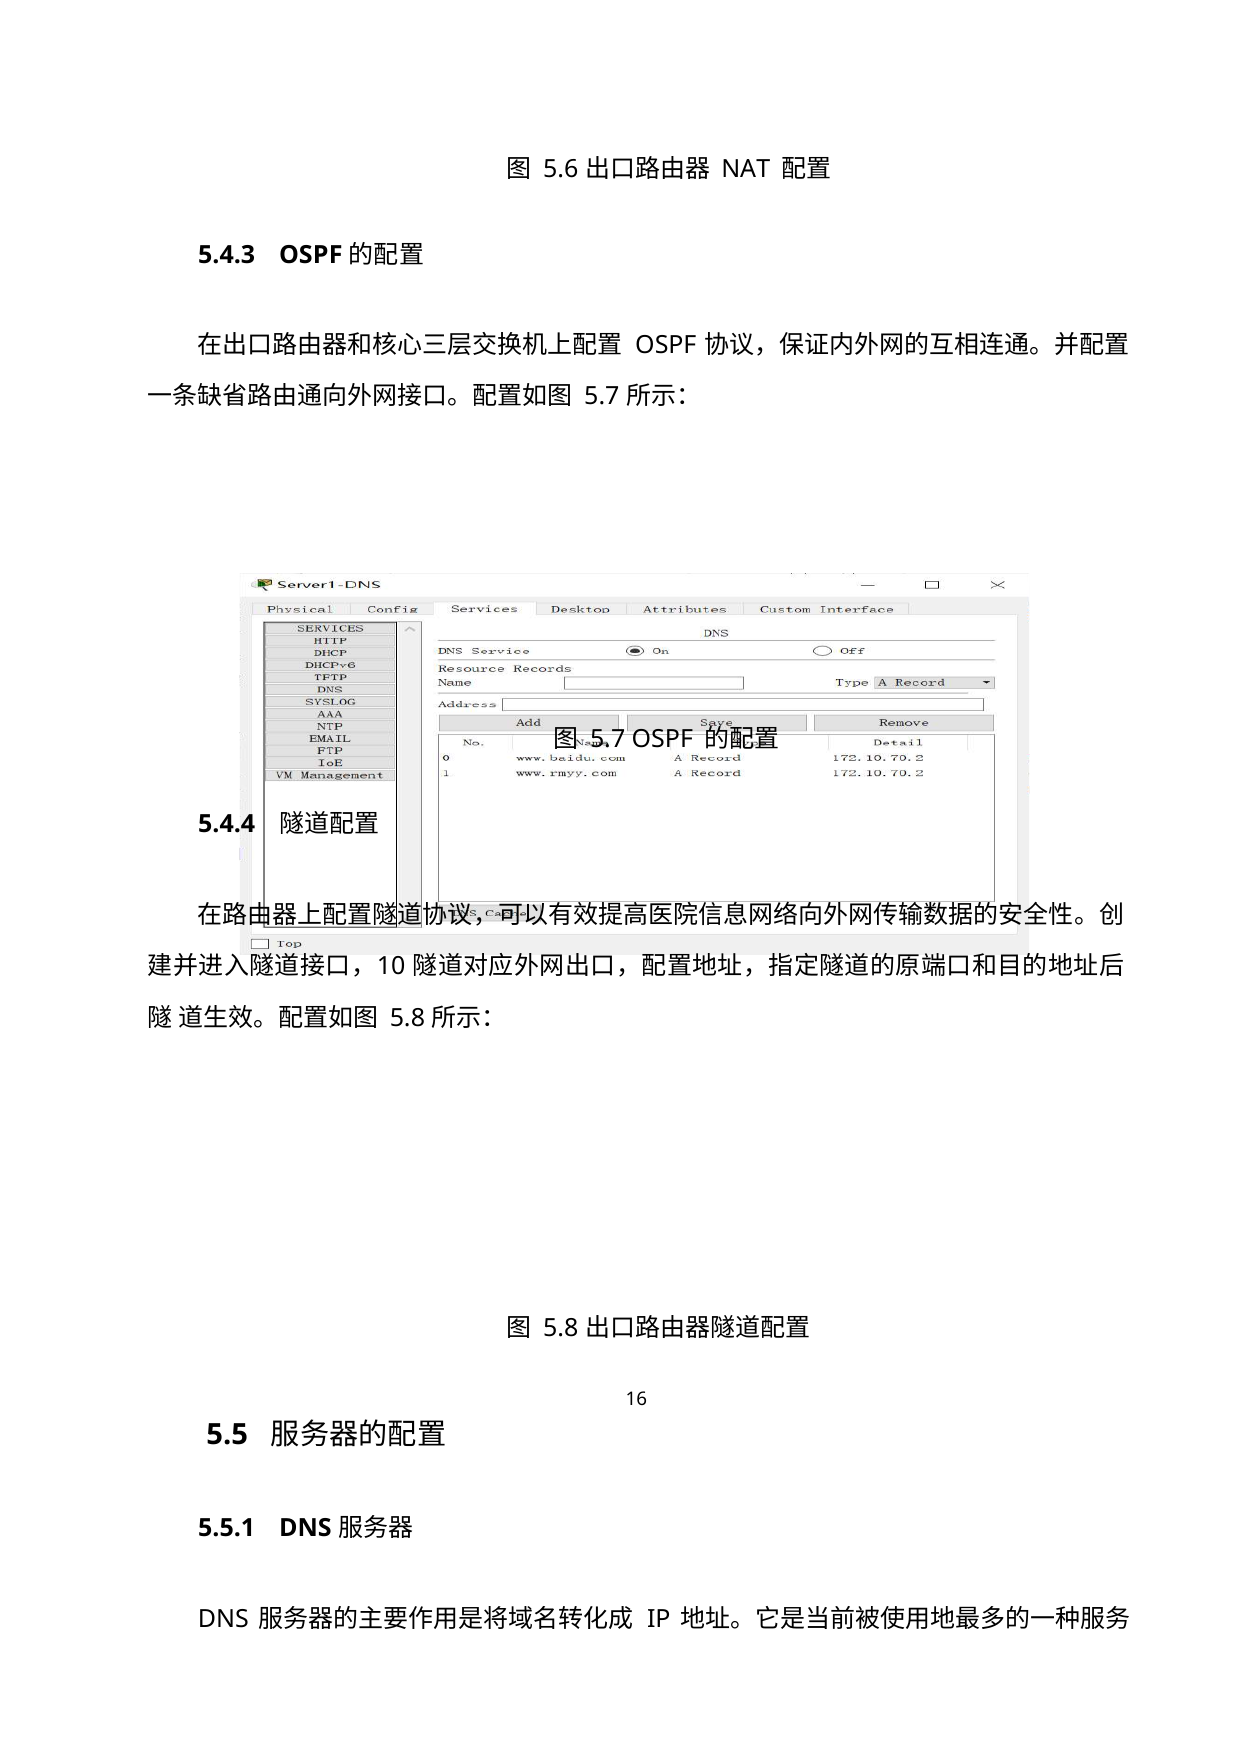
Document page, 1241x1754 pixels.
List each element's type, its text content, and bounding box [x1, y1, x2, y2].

text 图5.8 出口路由器隧道配置 [507, 1308, 1154, 1344]
picture [239, 573, 1030, 804]
text 5.4.4 隧道配置 [198, 804, 1154, 840]
picture [239, 840, 1030, 894]
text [148, 1598, 1147, 1635]
text 5.4.3 OSPF 的配置 [198, 234, 1154, 270]
text 图5.7 OSPF的配置 [553, 718, 1154, 754]
text 在出口路由器和核心三层交换机上配置OSPF 协议，保证内外网的互相连通。并配置 一条缺省路由通向外网接口。配置如图5.7 所示： [148, 325, 1135, 412]
text 图5.6 出口路由器NAT配置 [507, 149, 1154, 185]
text 5.5 服务器的配置 [206, 1411, 1154, 1453]
text 5.5.1 DNS 服务器 [198, 1508, 1154, 1544]
text 16 [625, 1385, 1154, 1411]
text 在路由器上配置隧道协议，可以有效提高医院信息网络向外网传输数据的安全性。创 建并进入隧道接口，10 隧道对应外网出口，配置地址，指定隧道的原端口和目的地址后隧 道生效。配置如图5.8 所示： [148, 894, 1124, 1033]
